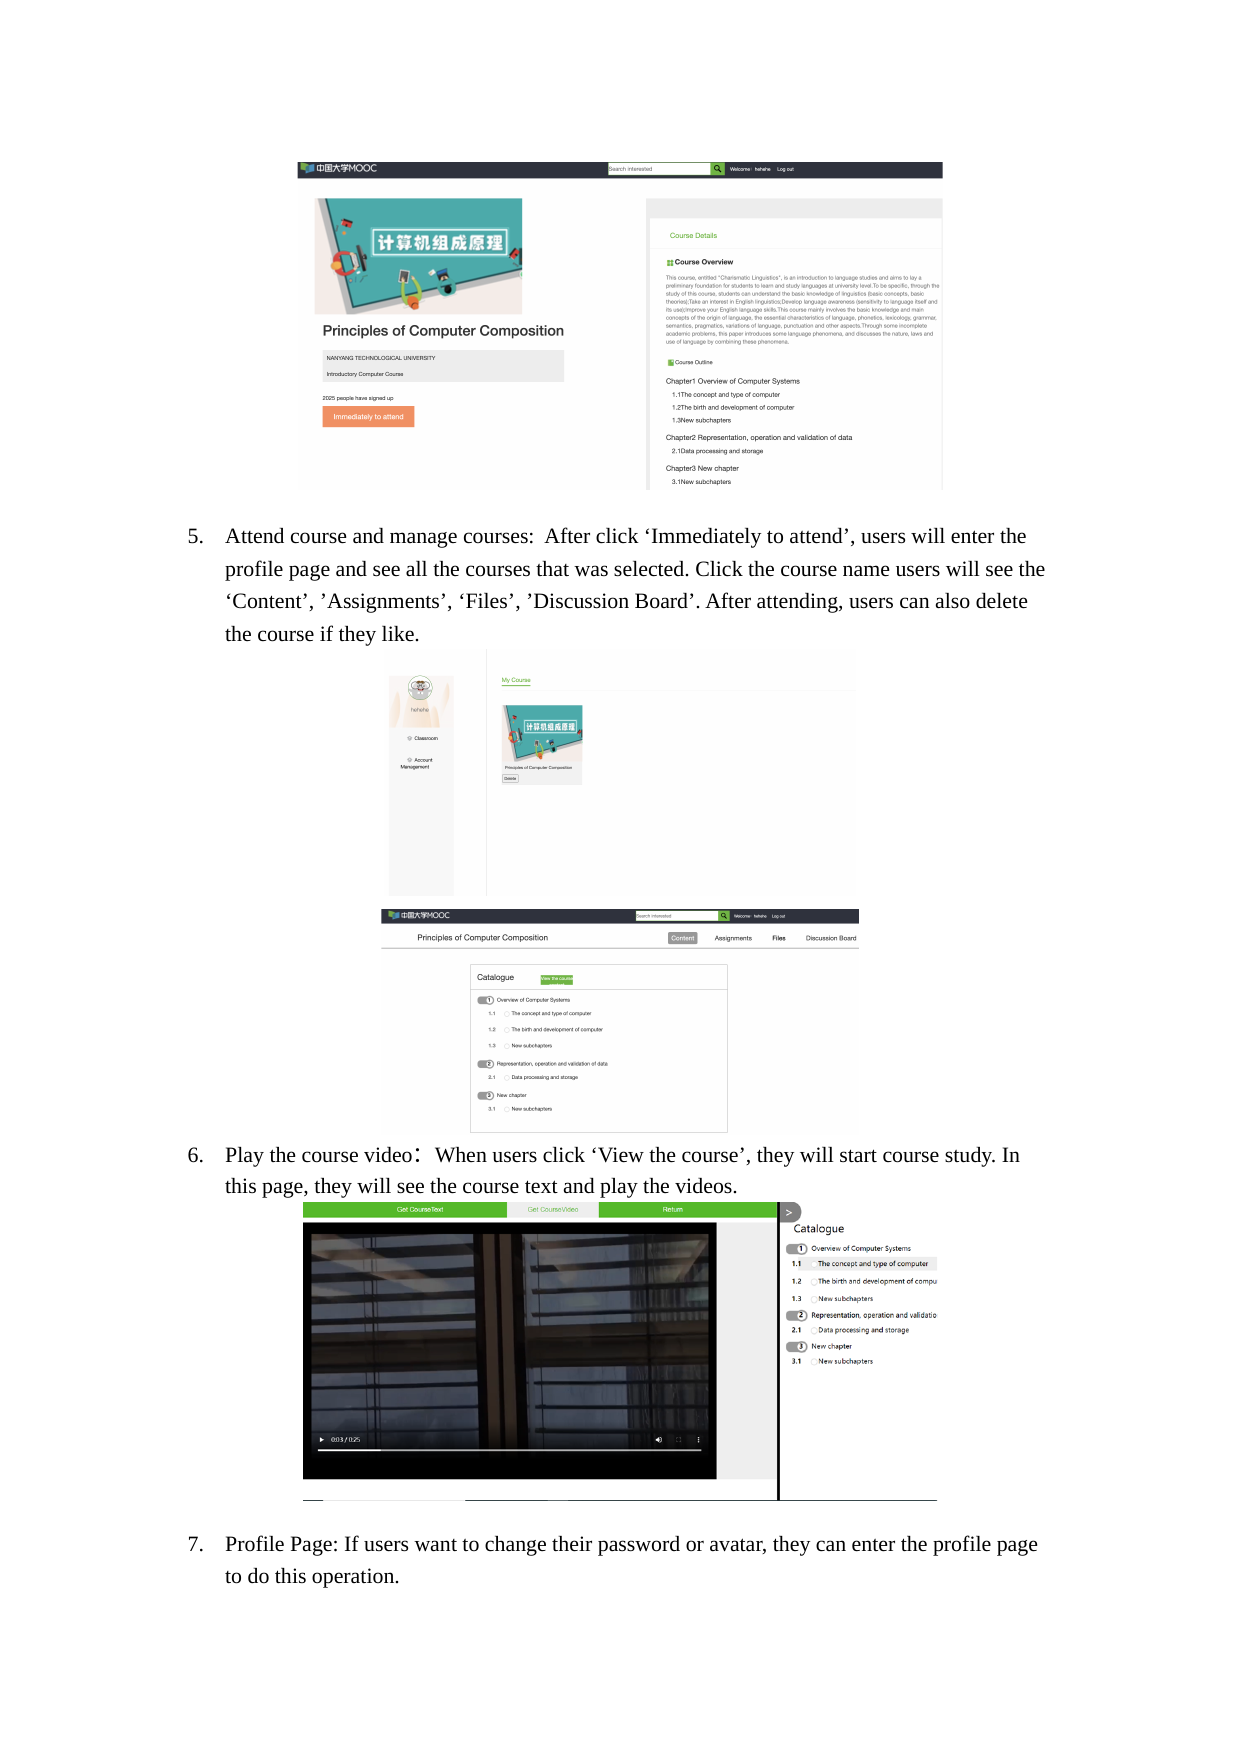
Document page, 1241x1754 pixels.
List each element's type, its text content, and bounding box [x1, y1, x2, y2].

picture [303, 1202, 938, 1501]
list Play the course video：When users click ‘View the course’, they will start course study. In this page, they will see the course text and play the videos. [187, 1137, 1053, 1202]
list Attend course and manage courses: After click ‘Immediately to attend’, users will enter the profile page and see all the courses that was selected. Click the course name users will see the ‘Content’, ’Assignments’, ‘Files’, ’Discussion Board’. After attending, users can also delete the course if they like. [187, 519, 1053, 649]
list Profile Page: If users want to change their password or avatar, they can enter the profile page to do this operation. [187, 1527, 1053, 1592]
picture [297, 162, 943, 490]
picture [384, 649, 856, 896]
picture [381, 909, 859, 1135]
